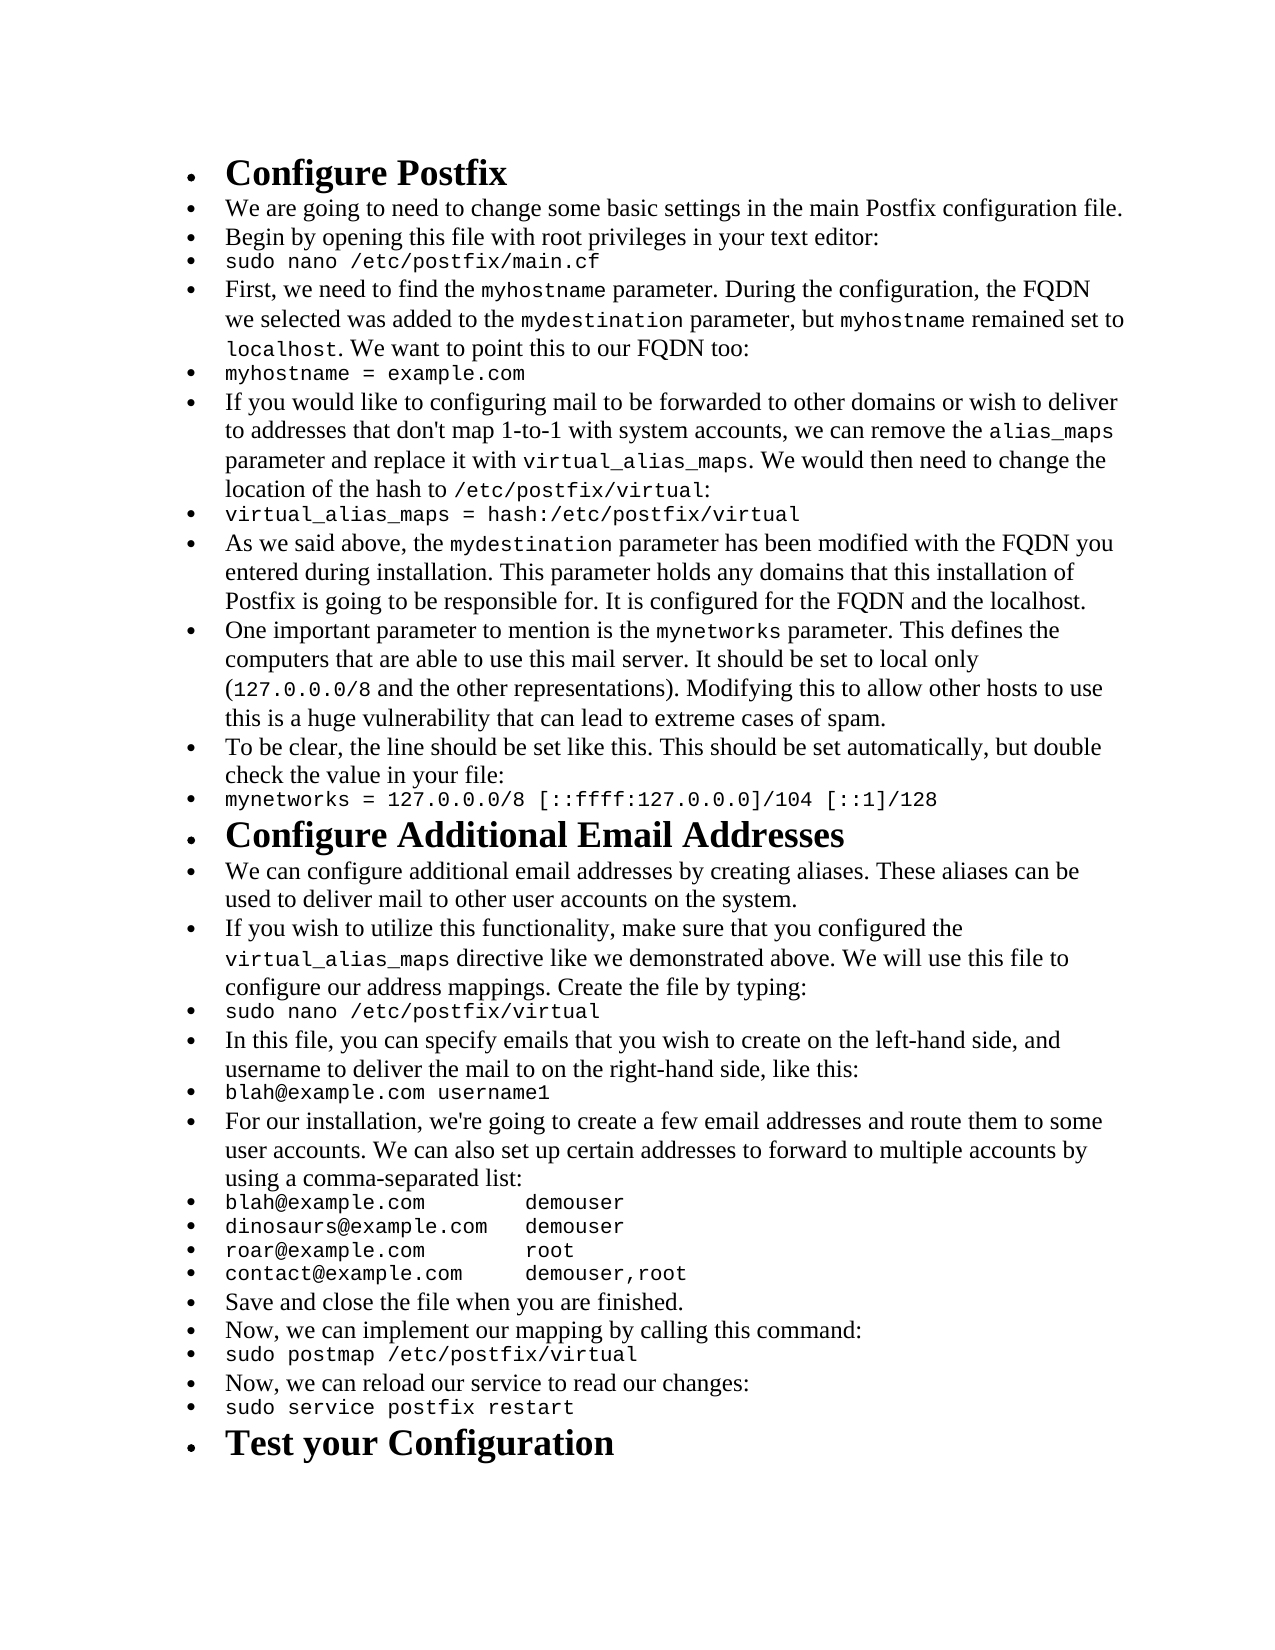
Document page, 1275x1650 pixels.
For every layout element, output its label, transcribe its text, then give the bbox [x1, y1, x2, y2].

list One important parameter to mention is the mynetworks parameter. This defines the computers that are able to use this mail server. It should be set to local only (127.0.0.0/8 and the other representations). Modifying this to allow other hosts to use this is a huge vulnerability that can lead to extreme cases of spam. [187, 1191, 1125, 1307]
list We are going to need to change some basic settings in the main Postfix configuration file. [187, 769, 1125, 798]
list mynetworks = 127.0.0.0/8 [::ffff:127.0.0.0]/104 [::1]/128 [187, 1365, 1125, 1388]
list The software will now be configured using the settings you provided. This takes care of the installation, but we still have to configure other items that we were not prompted for during installation. [187, 639, 1125, 726]
list You will be asked what type of mail configuration you want to have for your server. For our purposes, we're going to choose "Internet Site" because the description is the best match for our server. [187, 442, 1125, 529]
list Begin by opening this file with root privileges in your text editor: [187, 798, 1125, 826]
list As we said above, the mydestination parameter has been modified with the FQDN you entered during installation. This parameter holds any domains that this installation of Postfix is going to be responsible for. It is configured for the FQDN and the localhost. [187, 1103, 1125, 1191]
list sudo apt-get install postfix [187, 419, 1125, 442]
list To be clear, the line should be set like this. This should be set automatically, but double check the value in your file: [187, 1307, 1125, 1365]
list First, we need to find the myhostname parameter. During the configuration, the FQDN we selected was added to the mydestination parameter, but myhostname remained set to localhost. We want to point this to our FQDN too: [187, 850, 1125, 939]
list myhostname = example.com [187, 939, 1125, 962]
list Since this is our first operation with apt in this session, we're going to update our local package index and then install the Postfix package: [187, 337, 1125, 395]
list Install the Software [187, 236, 1125, 279]
list Configure Postfix [187, 726, 1125, 769]
list Configure Additional Email Addresses [187, 1388, 1125, 1432]
list sudo nano /etc/postfix/main.cf [187, 826, 1125, 850]
list Next, you will be asked for the Fully Qualified Domain Name (FQDN) for your server. This is your full domain name (like example.com). Technically, a FQDN is required to end with a dot, but Postfix does not need this. So we can just enter it like: [187, 529, 1125, 616]
list sudo apt-get update [187, 395, 1125, 419]
list example.com [187, 616, 1125, 639]
list The installation process of Postfix on Ubuntu 14.04 is easy because the software is in Ubuntu's default package repositories. [187, 279, 1125, 337]
list We can configure additional email addresses by creating aliases. These aliases can be used to deliver mail to other user accounts on the system. [187, 1432, 1125, 1489]
list virtual_alias_maps = hash:/etc/postfix/virtual [187, 1080, 1125, 1103]
list In order to follow this guide, you should have a Fully Qualified Domain Name pointed at your Ubuntu 14.04 server. You can find help on setting up your domain name with DigitalOcean by clicking here. [187, 150, 1125, 236]
list If you would like to configuring mail to be forwarded to other domains or wish to deliver to addresses that don't map 1-to-1 with system accounts, we can remove the alias_maps parameter and replace it with virtual_alias_maps. We would then need to change the location of the hash to /etc/postfix/virtual: [187, 962, 1125, 1080]
